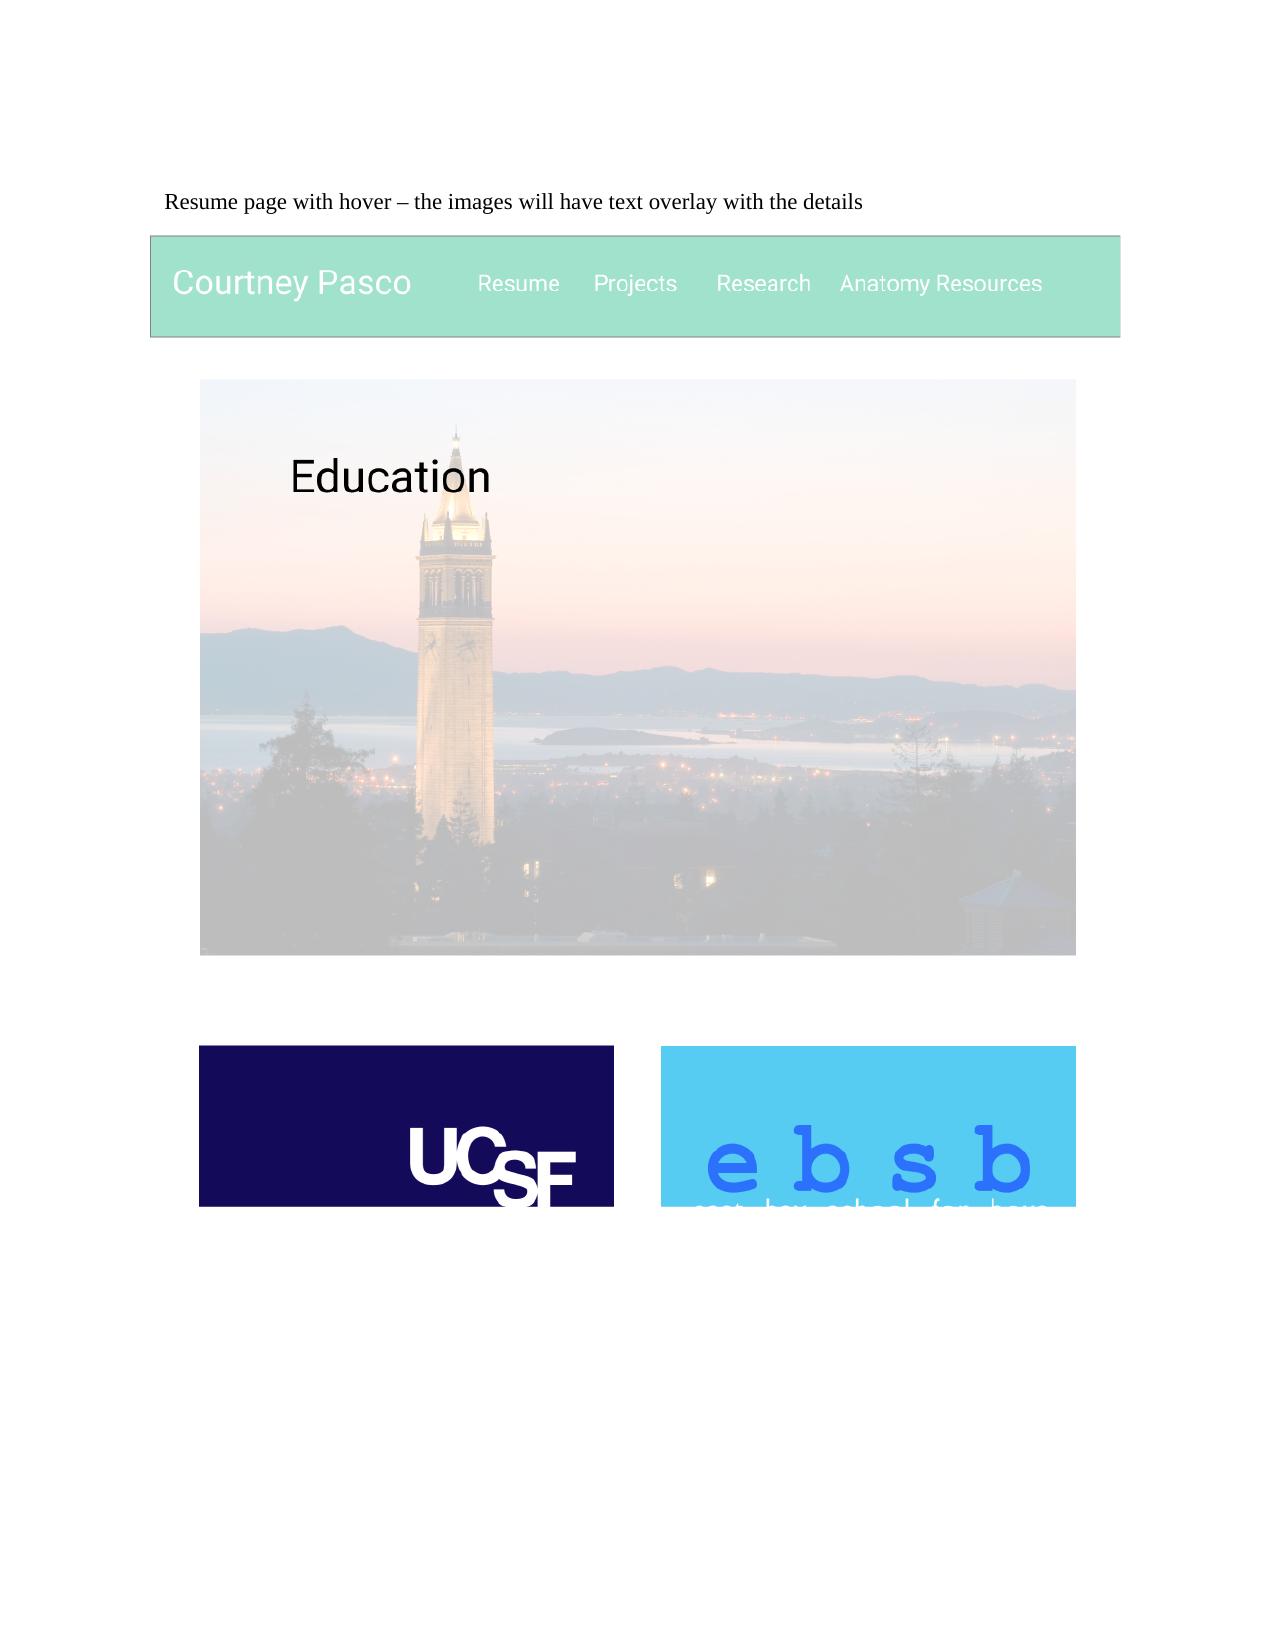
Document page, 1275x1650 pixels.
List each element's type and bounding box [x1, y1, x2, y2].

picture [150, 235, 1121, 1207]
text [150, 150, 1125, 1207]
